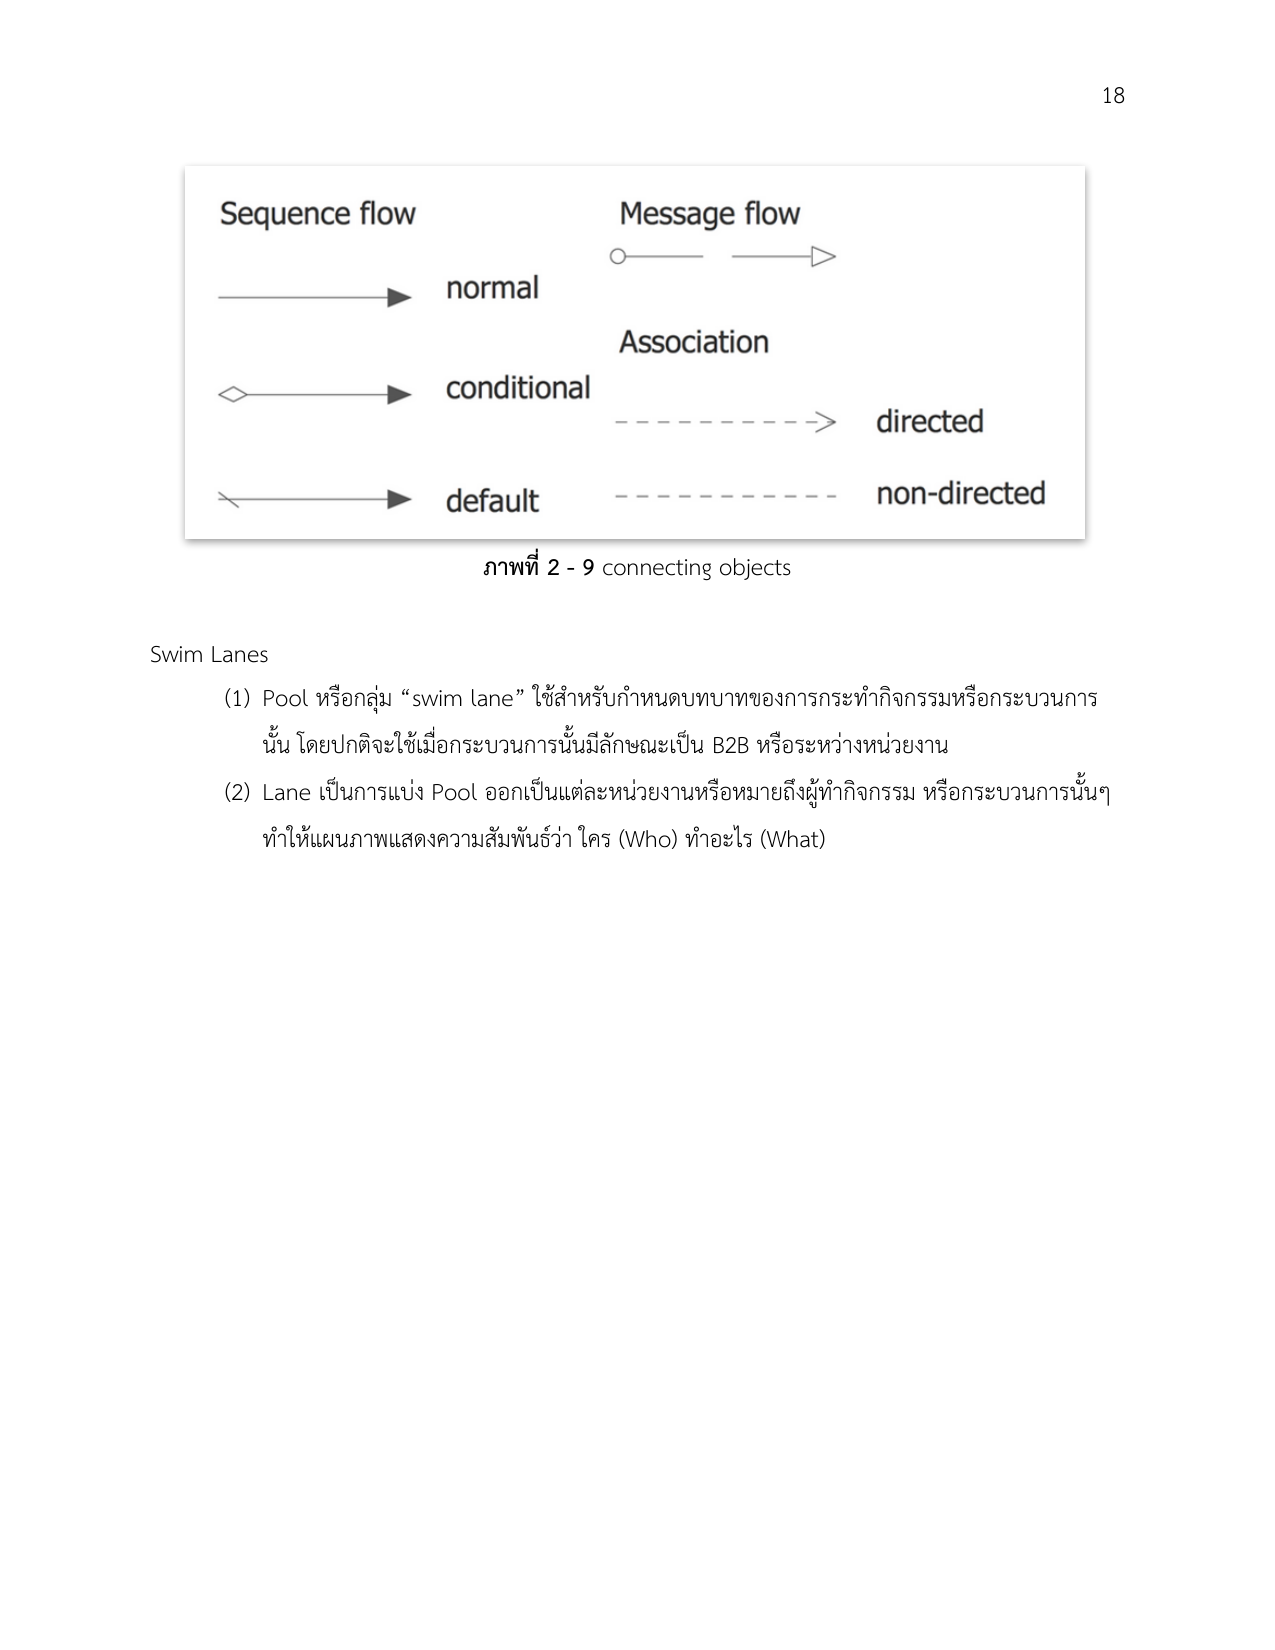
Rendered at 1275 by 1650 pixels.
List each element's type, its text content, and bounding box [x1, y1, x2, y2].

list Pool หรือกลุ่ม “swim lane” ใช้สำหรับกำหนดบทบาทของการกระทำกิจกรรมหรือกระบวนการนั้น โดยปกติจะใช้เมื่อกระบวนการนั้นมีลักษณะเป็น B2B หรือระหว่างหน่วยงาน [225, 678, 1125, 768]
list Lane เป็นการแบ่ง Pool ออกเป็นแต่ละหน่วยงานหรือหมายถึงผู้ทำกิจกรรม หรือกระบวนการนั้นๆ ทำให้แผนภาพแสดงความสัมพันธ์ว่า ใคร (Who) ทำอะไร (What) [225, 772, 1125, 863]
text ภาพที่ 2 - 9 connecting objects [150, 547, 1125, 591]
picture [200, 181, 1071, 524]
list Swim Lanes [150, 634, 1125, 678]
